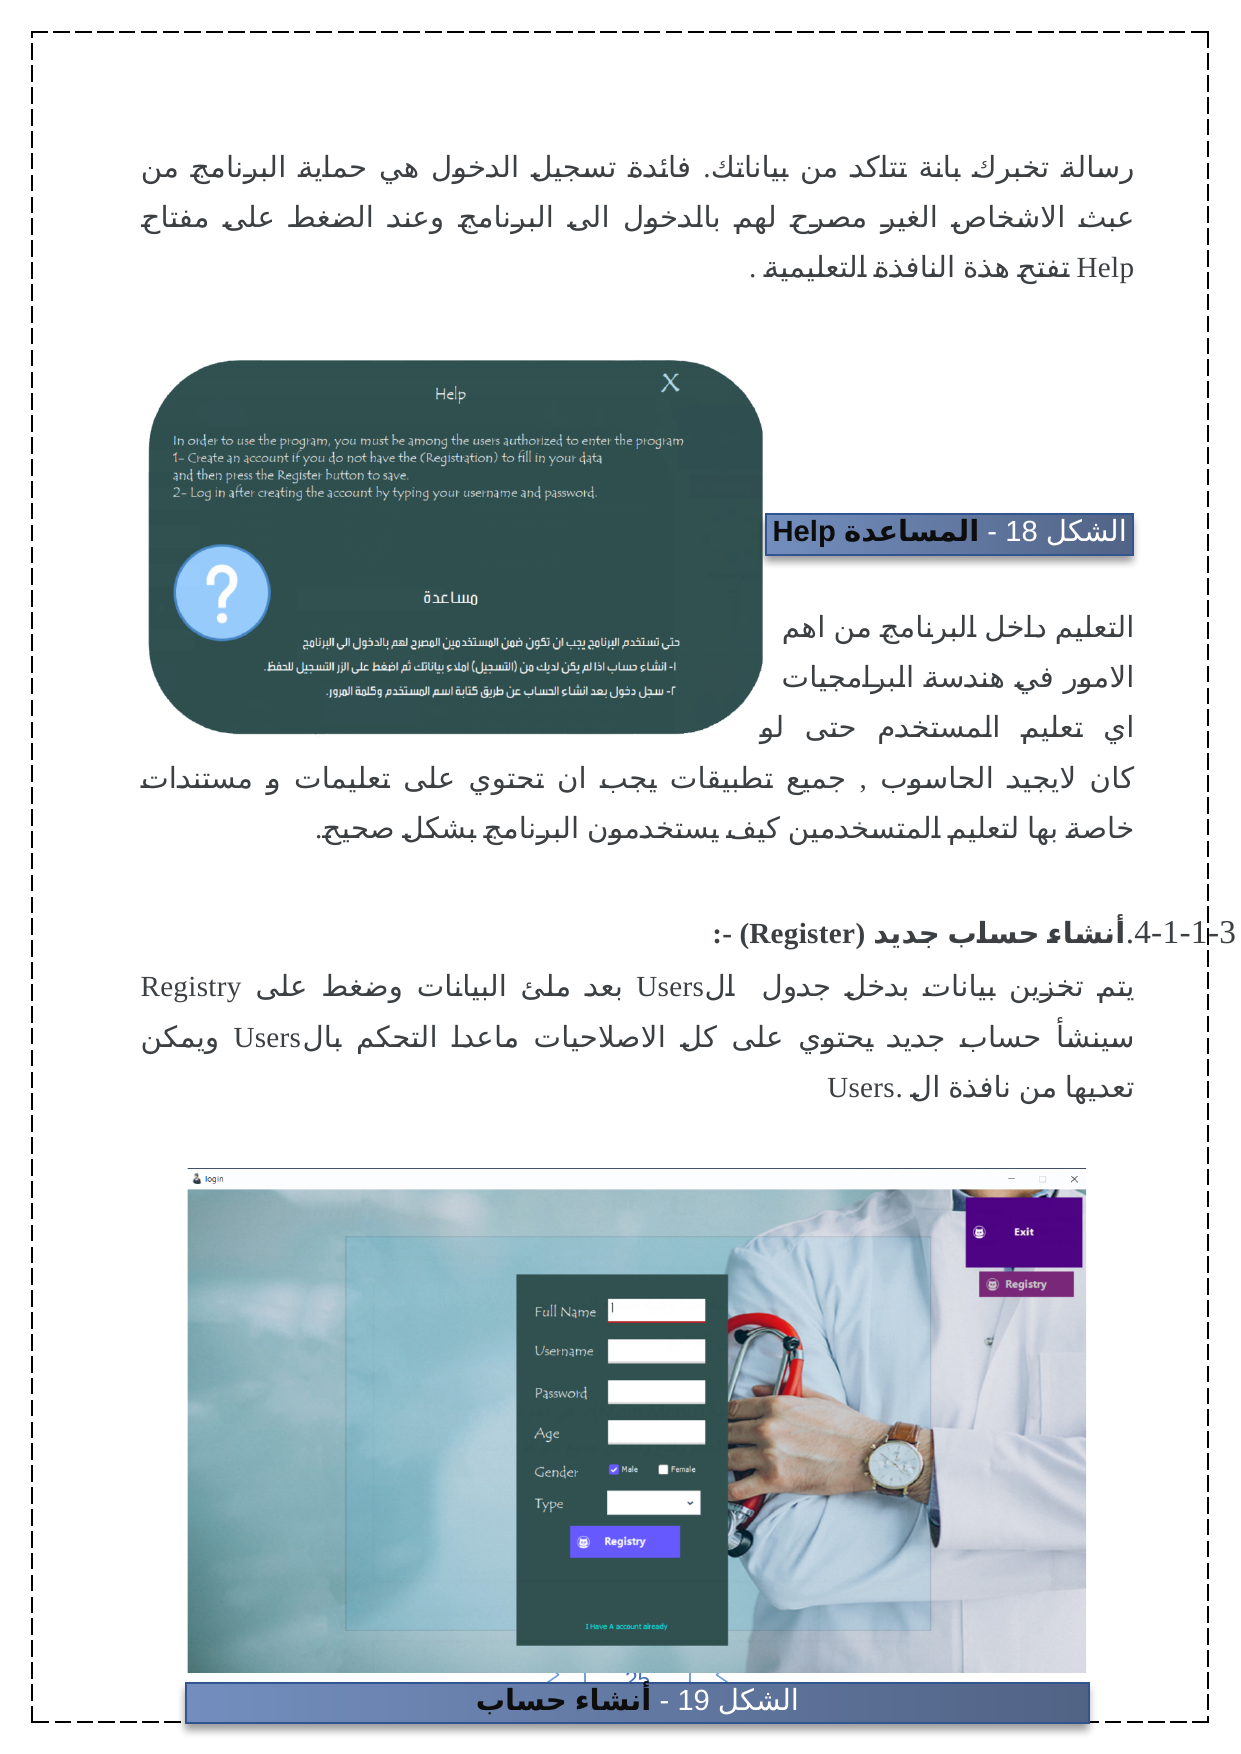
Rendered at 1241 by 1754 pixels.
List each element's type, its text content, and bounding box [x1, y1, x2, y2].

picture [143, 457, 762, 839]
text تفتح نافذة تسجيل الدخول بعد نافذة الانتظار مباشرا ويطلب منك ادخال اسم المستخدم وكلمة المرور لفتح البرنامج في حالة كتابة اسم او كلمة المرور بشكل خطا تظهر رسالة تخبرك بانة تتاكد من بياناتك. فائدة تسجيل الدخول هي حماية البرنامج من عبث الاشخاص الغير مصرح لهم بالدخول الى البرنامج وعند الضغط على مفتاح Help تفتح هذة النافذة التعليمية . [141, 150, 1134, 385]
list أنشاء حساب جديد (Register) -: [141, 1012, 1134, 1051]
text يتم تخزين بيانات بدخل جدول الUsers بعد ملئ البيانات وضغط على Registry سينشأ حساب جديد يحتوي على كل الاصلاحيات ماعدا التحكم بالUsers ويمكن تعديها من نافذة ال .Users [141, 1070, 1134, 1204]
text التعليم داخل البرنامج من اهم الامور في هندسة البرامجيات اي تعليم المستخدم حتى لو كان لايجيد الحاسوب , جميع تطبيقات يجب ان تحتوي على تعليمات و مستندات خاصة بها لتعليم المتسخدمين كيف يستخدمون البرنامج بشكل صحيح. [141, 711, 1134, 945]
picture [186, 1246, 1086, 1749]
